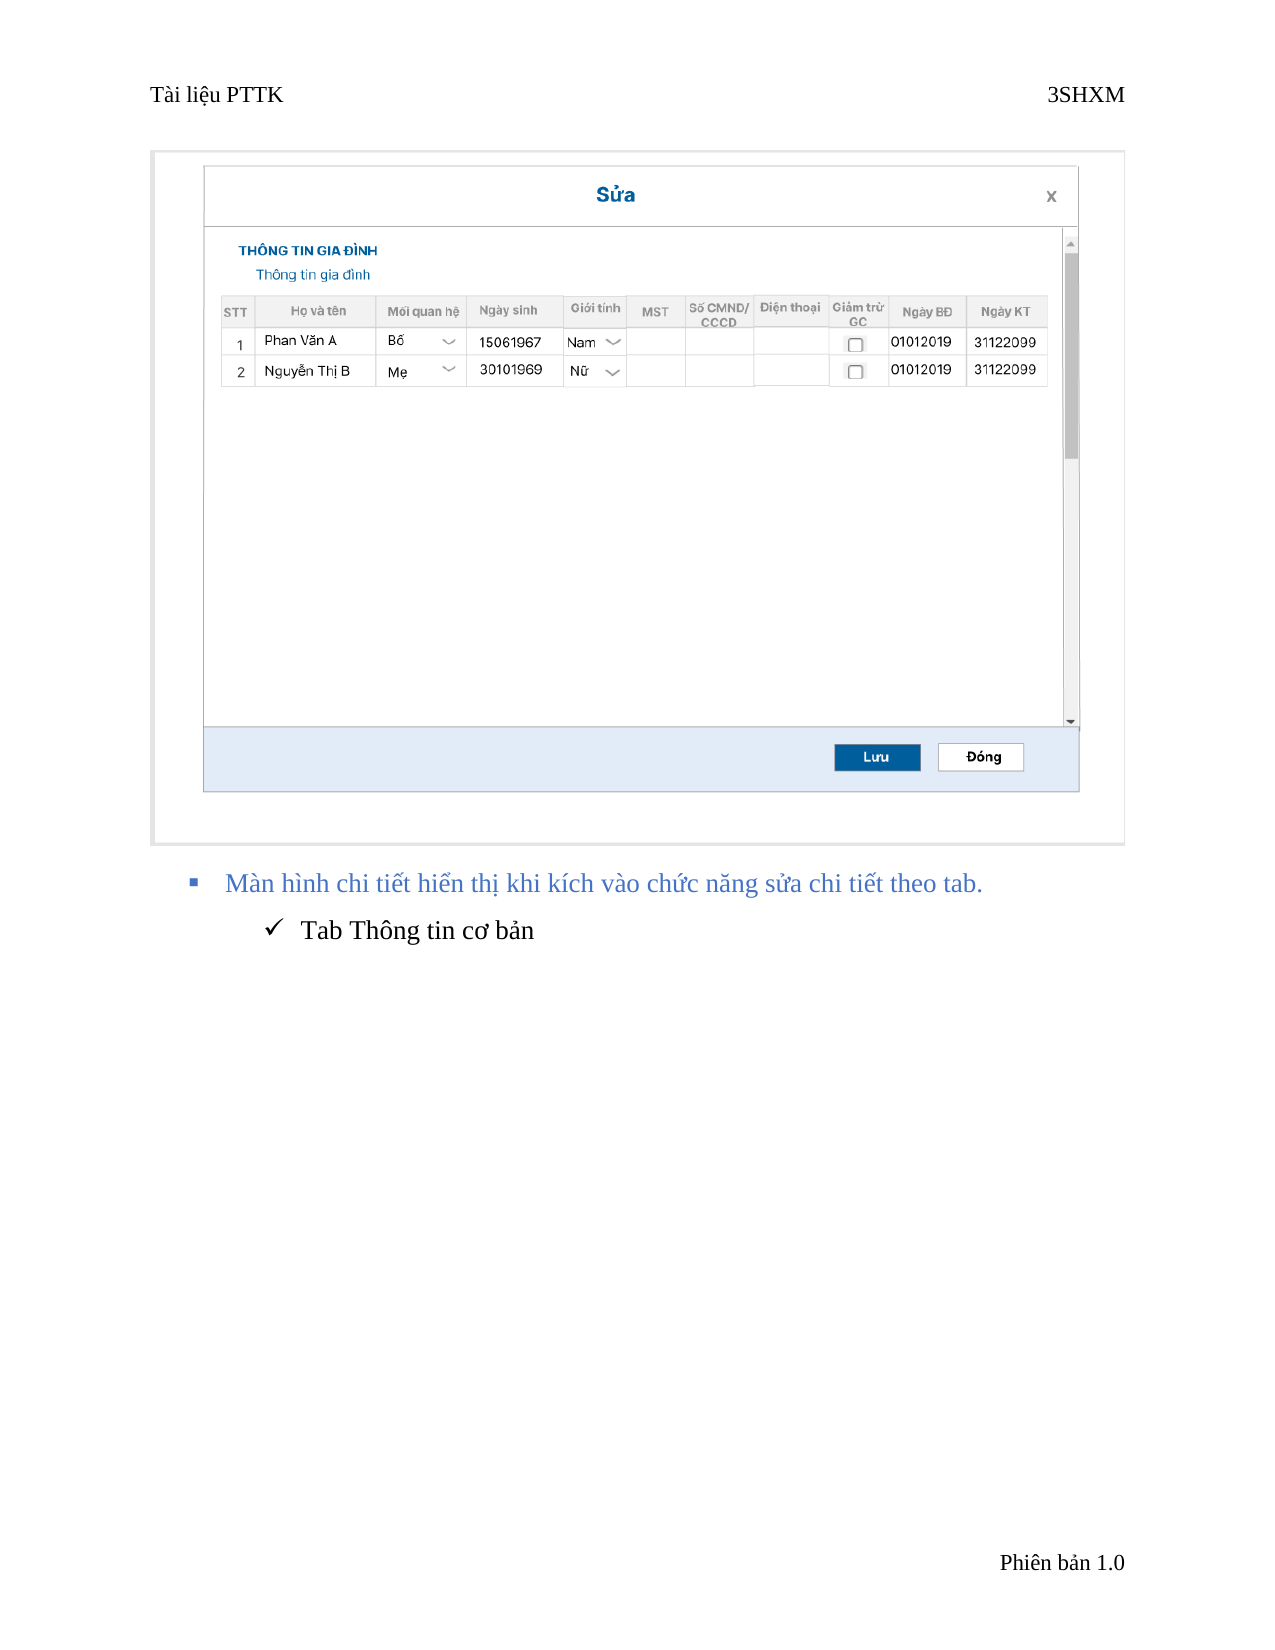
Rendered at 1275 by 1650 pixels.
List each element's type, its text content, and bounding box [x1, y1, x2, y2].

list Màn hình chi tiết hiển thị khi kích vào chức năng sửa chi tiết theo tab. [187, 867, 1125, 898]
picture [150, 150, 1125, 846]
list Tab Thông tin cơ bản [263, 914, 1125, 945]
